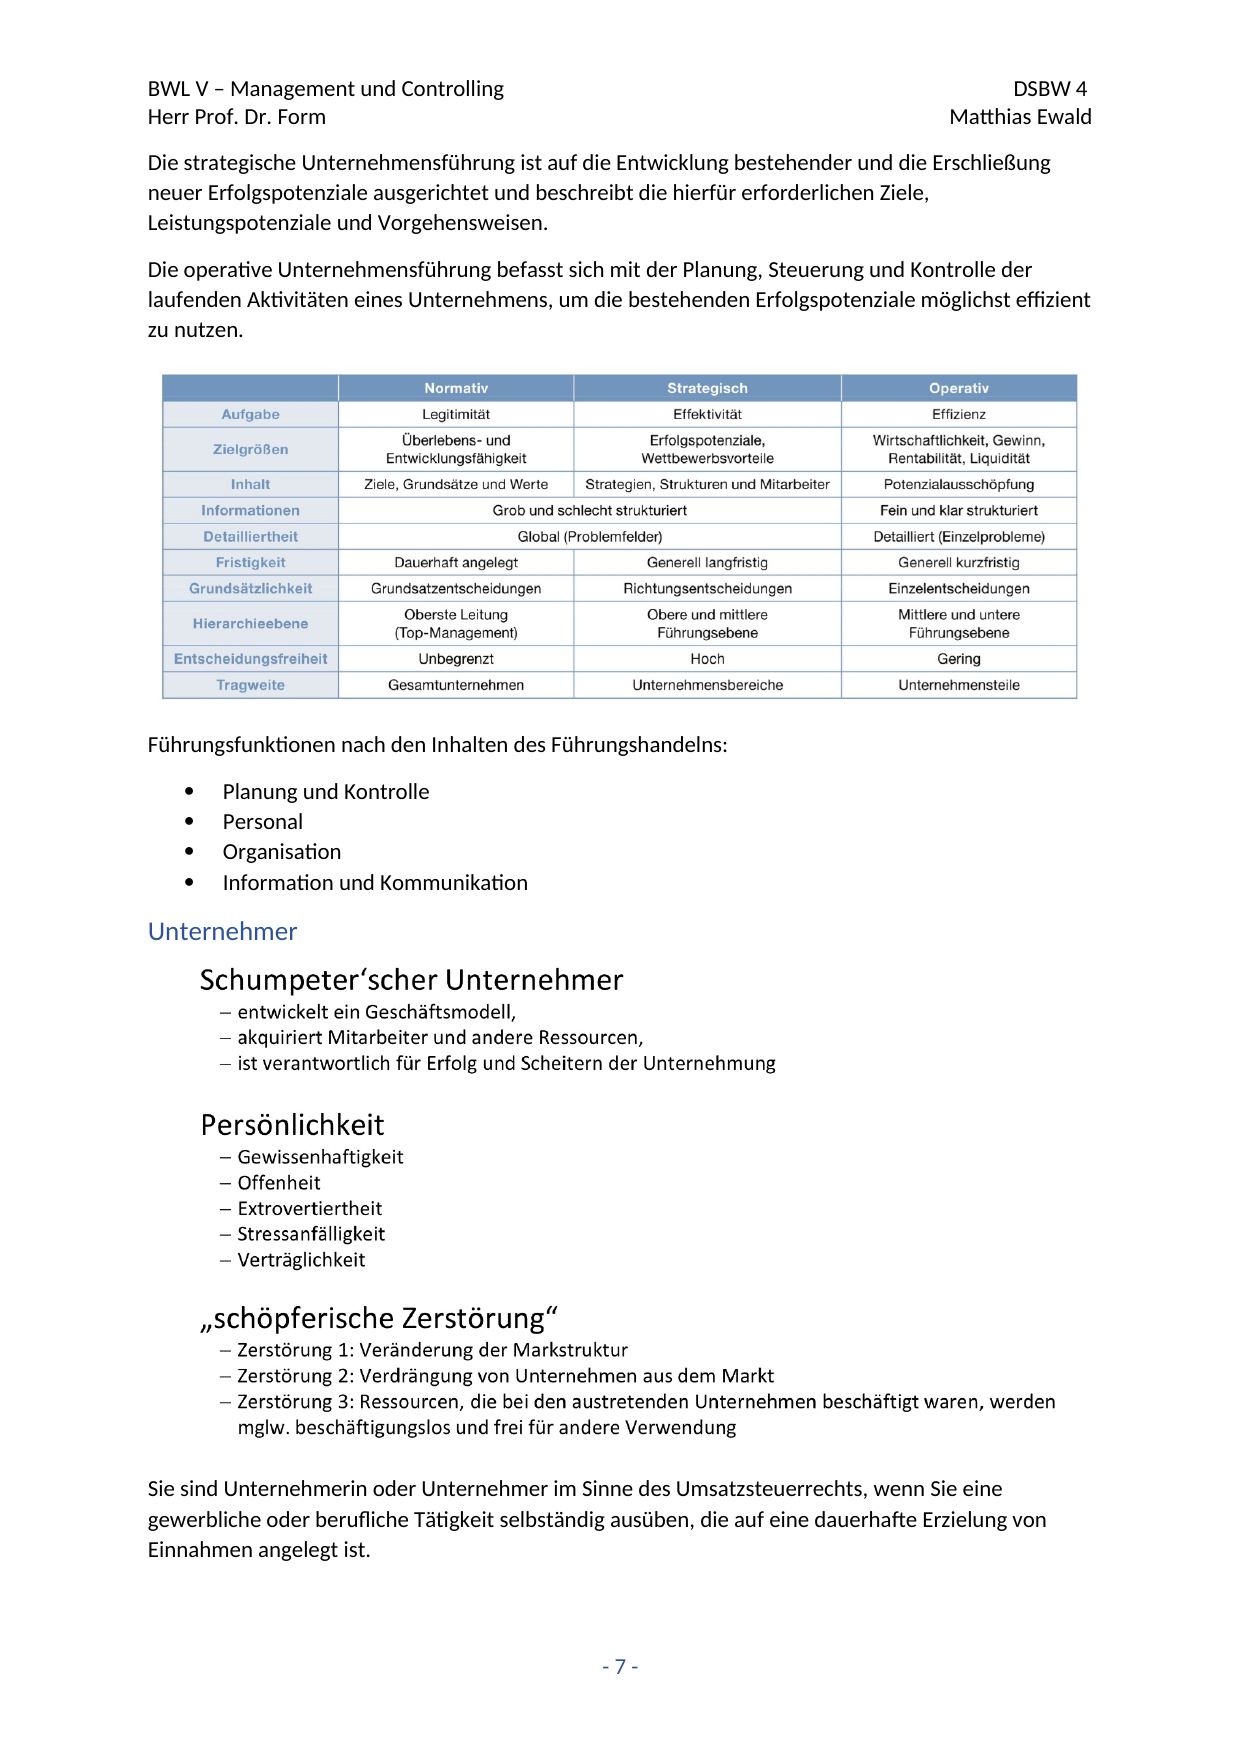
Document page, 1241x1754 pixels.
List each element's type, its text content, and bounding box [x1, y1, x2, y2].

text Die operative Unternehmensführung befasst sich mit der Planung, Steuerung und Kontrolle der laufenden Aktivitäten eines Unternehmens, um die bestehenden Erfolgspotenziale möglichst effizient zu nutzen. [148, 255, 1093, 343]
text Sie sind Unternehmerin oder Unternehmer im Sinne des Umsatzsteuerrechts, wenn Sie eine gewerbliche oder berufliche Tätigkeit selbständig ausüben, die auf eine dauerhafte Erzielung von Einnahmen angelegt ist. [148, 1474, 1093, 1563]
list Organisation [185, 837, 1093, 865]
picture [147, 362, 1093, 712]
text Die strategische Unternehmensführung ist auf die Entwicklung bestehender und die Erschließung neuer Erfolgspotenziale ausgerichtet und beschreibt die hierfür erforderlichen Ziele, Leistungspotenziale und Vorgehensweisen. [148, 148, 1093, 236]
list Information und Kommunikation [185, 868, 1093, 896]
picture [147, 950, 1093, 1456]
list Personal [185, 807, 1093, 835]
text Führungsfunktionen nach den Inhalten des Führungshandelns: [148, 730, 1093, 758]
subtitle Unternehmer [148, 914, 1093, 947]
list Planung und Kontrolle [185, 777, 1093, 805]
